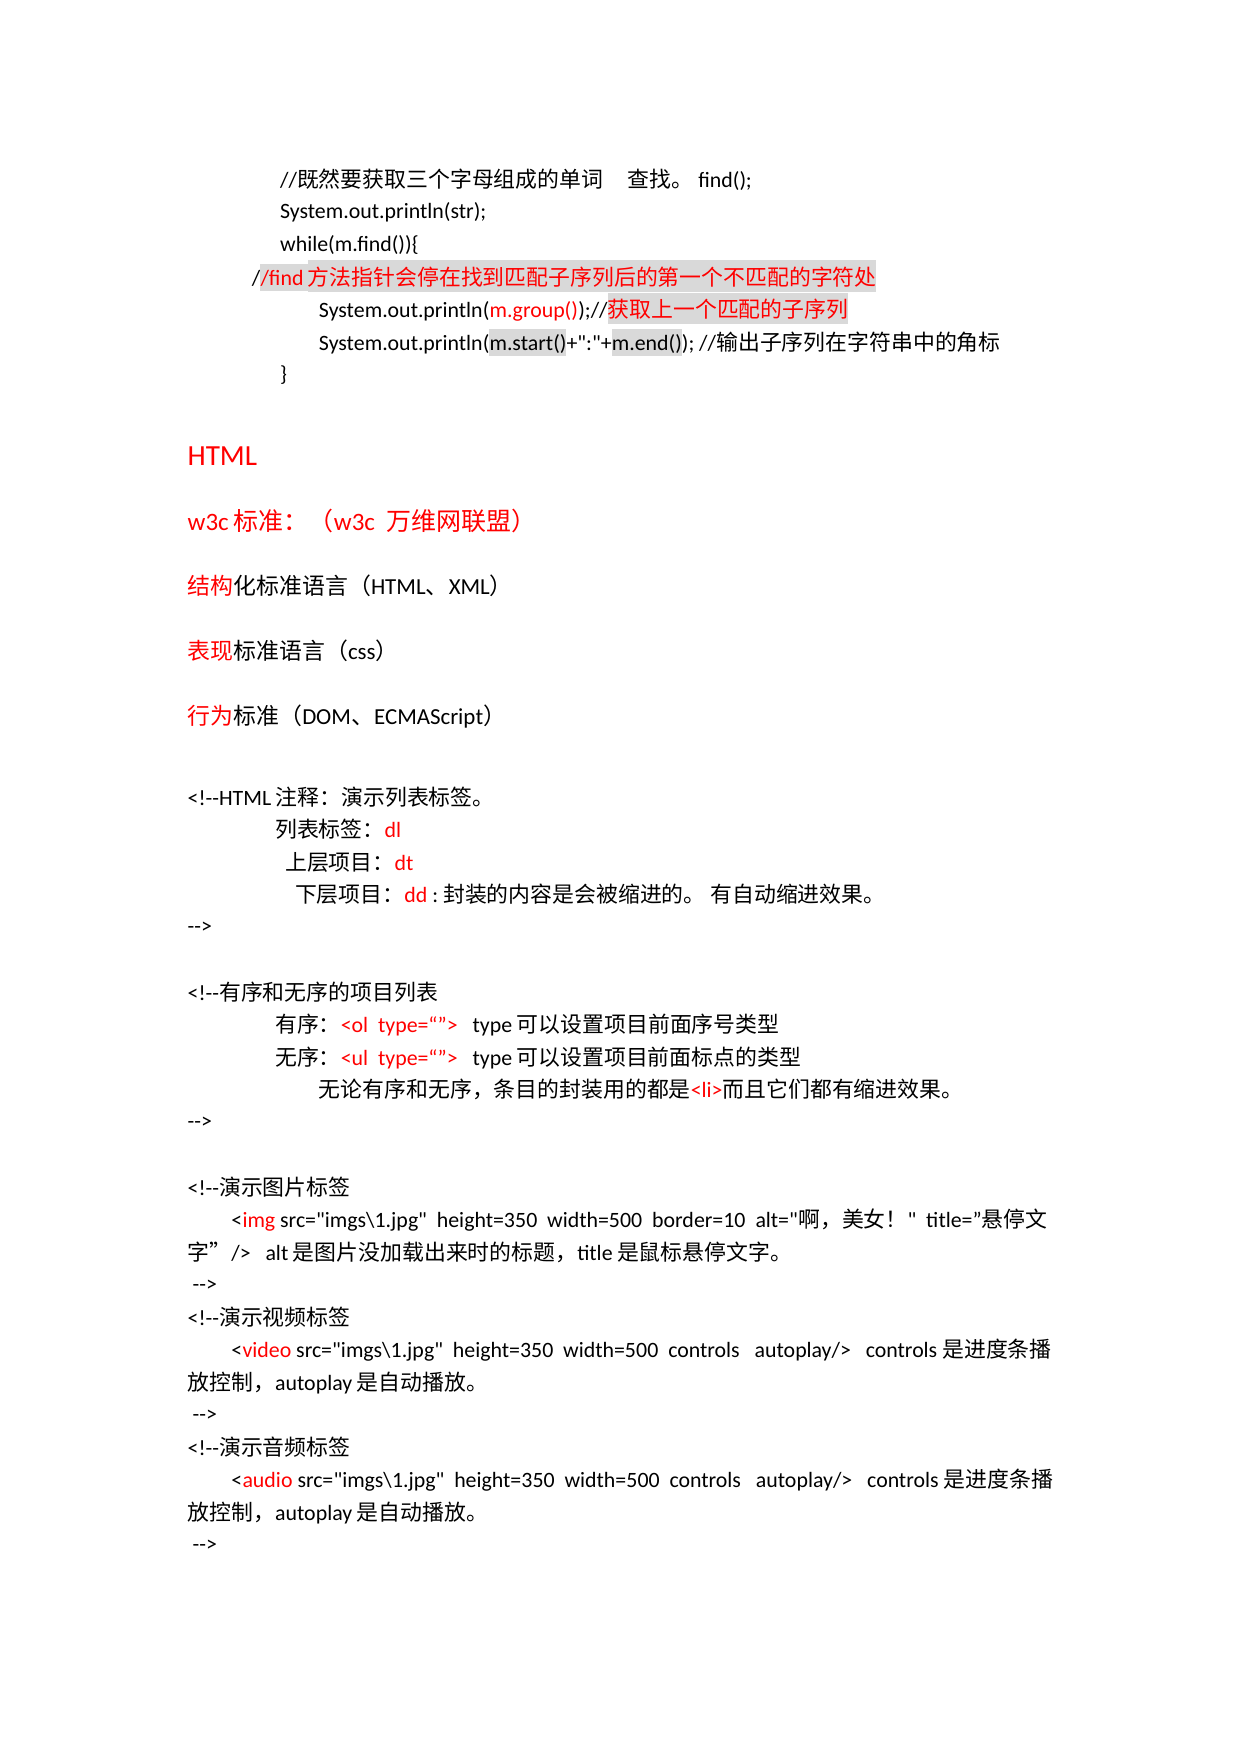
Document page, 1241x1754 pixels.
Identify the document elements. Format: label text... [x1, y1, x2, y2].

text --> [187, 1527, 1053, 1559]
text 列表标签：dl [187, 812, 1053, 844]
text <!--演示音频标签 [187, 1429, 1053, 1462]
text 表现标准语言（css） [187, 617, 1053, 682]
text 行为标准（DOM、ECMAScript） [187, 682, 1053, 747]
text --> [187, 1267, 1053, 1299]
text System.out.println(m.start()+":"+m.end()); //输出子序列在字符串中的角标 [187, 324, 1053, 357]
text HTML [187, 422, 1053, 487]
text //既然要获取三个字母组成的单词 查找。 find(); [187, 162, 1053, 194]
text //find方法指针会停在找到匹配子序列后的第一个不匹配的字符处 [187, 259, 1053, 292]
text --> [187, 909, 1053, 942]
text <!--有序和无序的项目列表 [187, 974, 1053, 1007]
text <video src="imgs\1.jpg" height=350 width=500 controls autoplay/> controls是进度条播放控制，autoplay是自动播放。 [187, 1332, 1053, 1397]
text w3c标准：（w3c 万维网联盟） [187, 487, 1053, 552]
text while(m.find()){ [187, 227, 1053, 259]
text --> [187, 1104, 1053, 1137]
text System.out.println(str); [187, 194, 1053, 227]
text <!--HTML注释：演示列表标签。 [187, 779, 1053, 812]
text 有序：<ol type=“”> type可以设置项目前面序号类型 [187, 1007, 1053, 1039]
text 结构化标准语言（HTML、XML） [187, 552, 1053, 617]
text 下层项目：dd : 封装的内容是会被缩进的。 有自动缩进效果。 [187, 877, 1053, 909]
text 上层项目：dt [187, 844, 1053, 877]
text <img src="imgs\1.jpg" height=350 width=500 border=10 alt="啊，美女！" title=”悬停文字”/> alt是图片没加载出来时的标题，title是鼠标悬停文字。 [187, 1202, 1053, 1267]
text 无序：<ul type=“”> type可以设置项目前面标点的类型 [187, 1039, 1053, 1072]
text System.out.println(m.group());//获取上一个匹配的子序列 [187, 292, 1053, 324]
text <audio src="imgs\1.jpg" height=350 width=500 controls autoplay/> controls是进度条播放控制，autoplay是自动播放。 [187, 1462, 1053, 1527]
text <!--演示图片标签 [187, 1169, 1053, 1202]
text --> [187, 1397, 1053, 1429]
text 无论有序和无序，条目的封装用的都是<li>而且它们都有缩进效果。 [187, 1072, 1053, 1104]
text } [187, 357, 1053, 389]
text <!--演示视频标签 [187, 1299, 1053, 1332]
